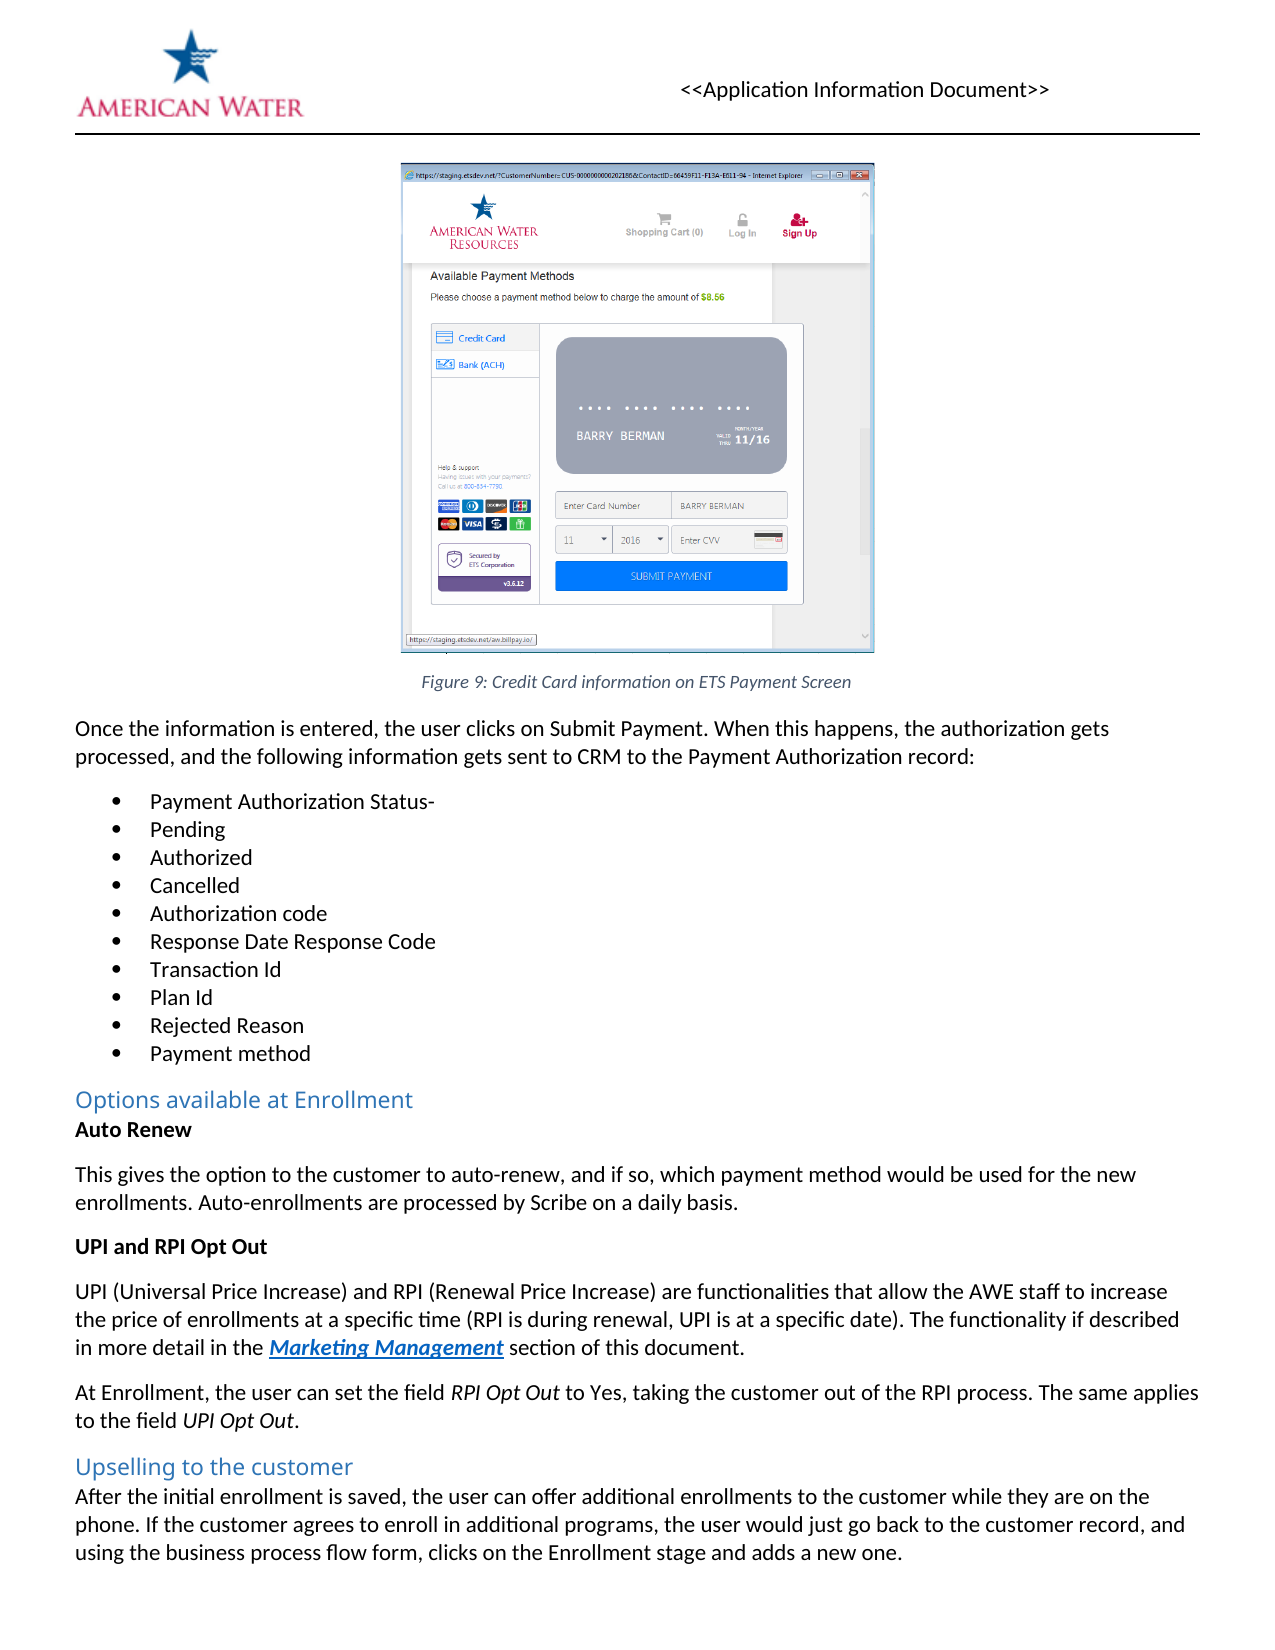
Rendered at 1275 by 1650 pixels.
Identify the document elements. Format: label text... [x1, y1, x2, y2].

subtitle Upselling to the customer [75, 1451, 1200, 1482]
text At Enrollment, the user can set the field RPI Opt Out to Yes, taking the customer out of the RPI process. The same applies to the field UPI Opt Out. [75, 1378, 1200, 1434]
list Cancelled [112, 871, 1200, 899]
list Response Date Response Code [112, 927, 1200, 955]
text UPI (Universal Price Increase) and RPI (Renewal Price Increase) are functionalities that allow the AWE staff to increase the price of enrollments at a specific time (RPI is during renewal, UPI is at a specific date). The functionality if described in more detail in the Marketing Management section of this document. [75, 1277, 1200, 1361]
subtitle Options available at Enrollment [75, 1084, 1200, 1115]
list Authorization code [112, 899, 1200, 927]
list Pending [112, 815, 1200, 843]
list Payment method [112, 1039, 1200, 1067]
list Rejected Reason [112, 1011, 1200, 1039]
list Transaction Id [112, 955, 1200, 983]
list Plan Id [112, 983, 1200, 1011]
list Authorized [112, 843, 1200, 871]
text Once the information is entered, the user clicks on Submit Payment. When this happens, the authorization gets processed, and the following information gets sent to CRM to the Payment Authorization record: [75, 714, 1200, 770]
text After the initial enrollment is saved, the user can offer additional enrollments to the customer while they are on the phone. If the customer agrees to enroll in additional programs, the user would just go back to the customer record, and using the business process flow form, clicks on the Enrollment stage and adds a new one. [75, 1482, 1200, 1566]
text Auto Renew [75, 1115, 1200, 1143]
text This gives the option to the customer to auto-renew, and if so, which payment method would be used for the new enrollments. Auto-enrollments are processed by Scribe on a daily basis. [75, 1160, 1200, 1216]
picture [74, 26, 308, 120]
text UPI and RPI Opt Out [75, 1232, 1200, 1260]
picture [400, 162, 875, 654]
list Payment Authorization Status- [112, 787, 1200, 815]
